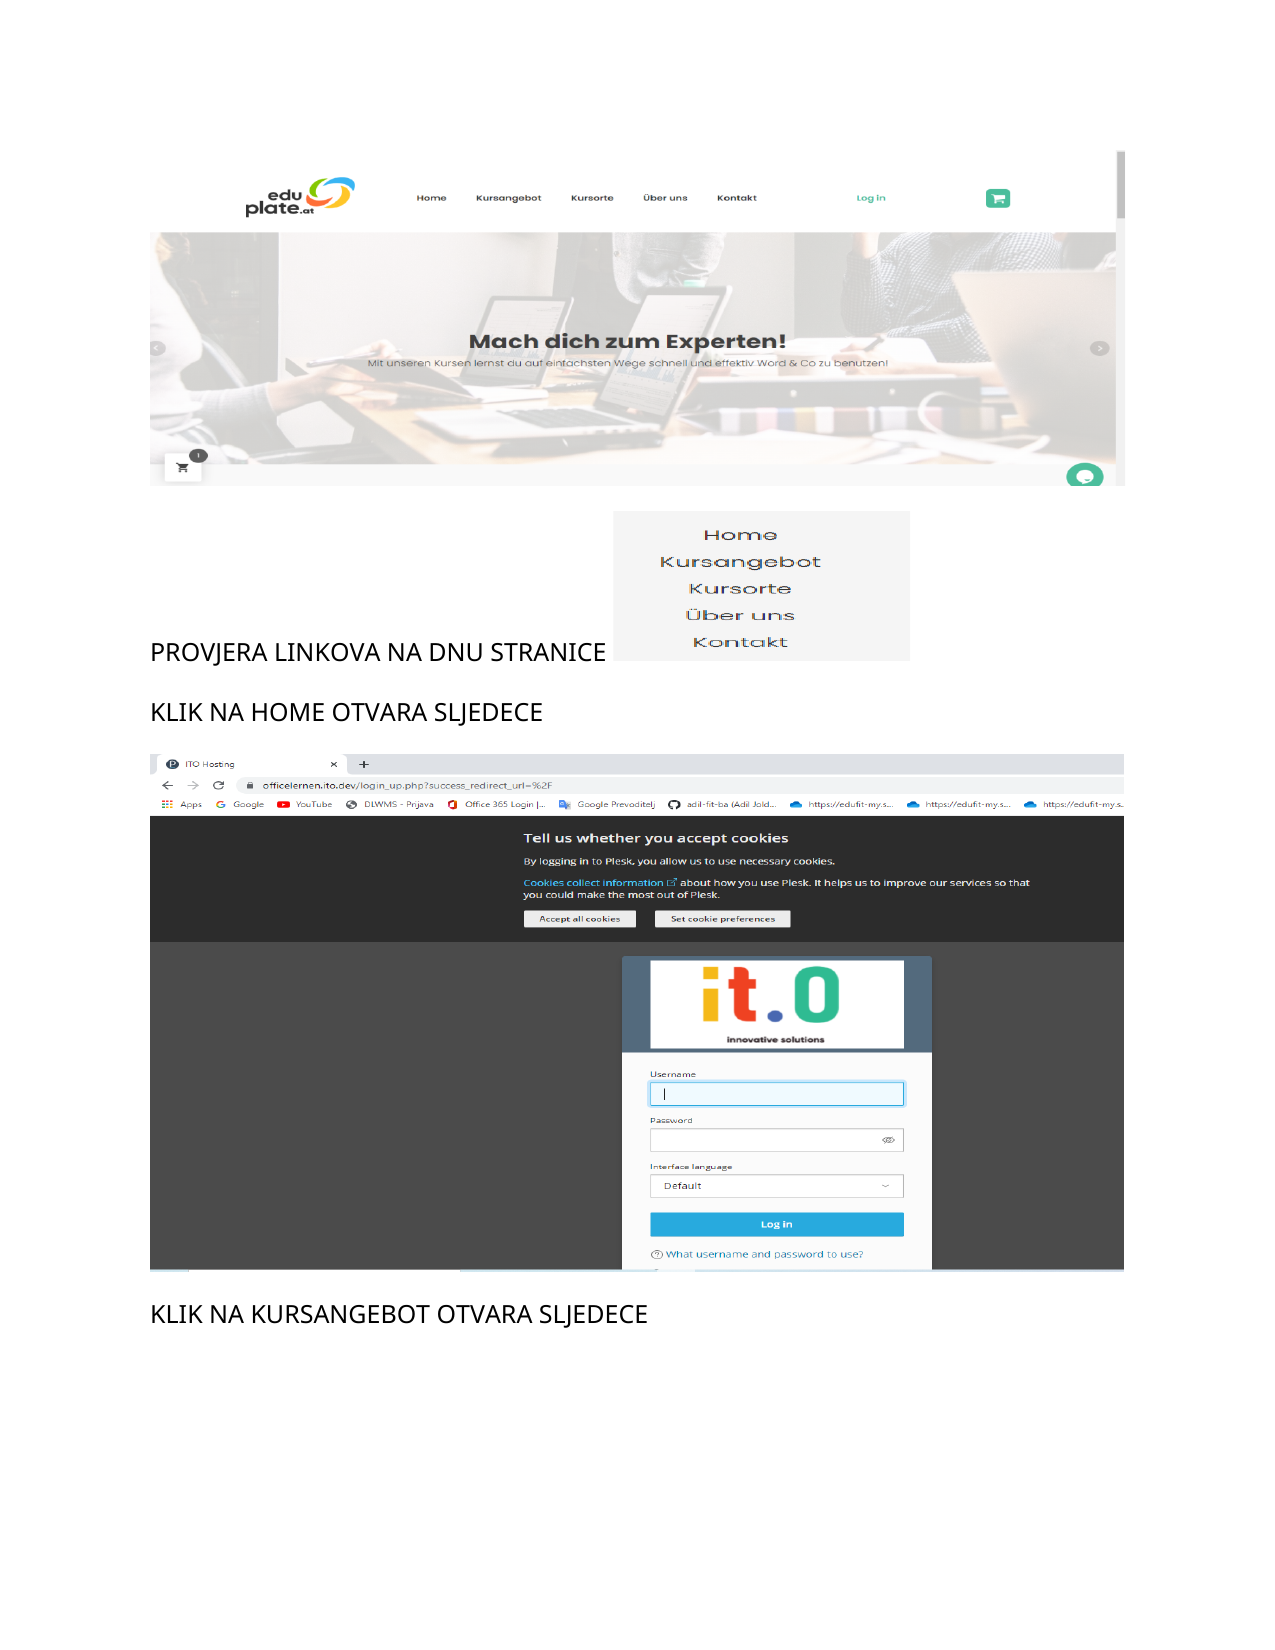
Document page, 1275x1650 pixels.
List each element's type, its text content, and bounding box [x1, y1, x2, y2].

picture [150, 150, 1125, 486]
text KLIK NA KURSANGEBOT OTVARA SLJEDECE [150, 1296, 1125, 1330]
picture [613, 511, 911, 661]
picture [150, 754, 1124, 1272]
text KLIK NA HOME OTVARA SLJEDECE [150, 694, 1125, 728]
